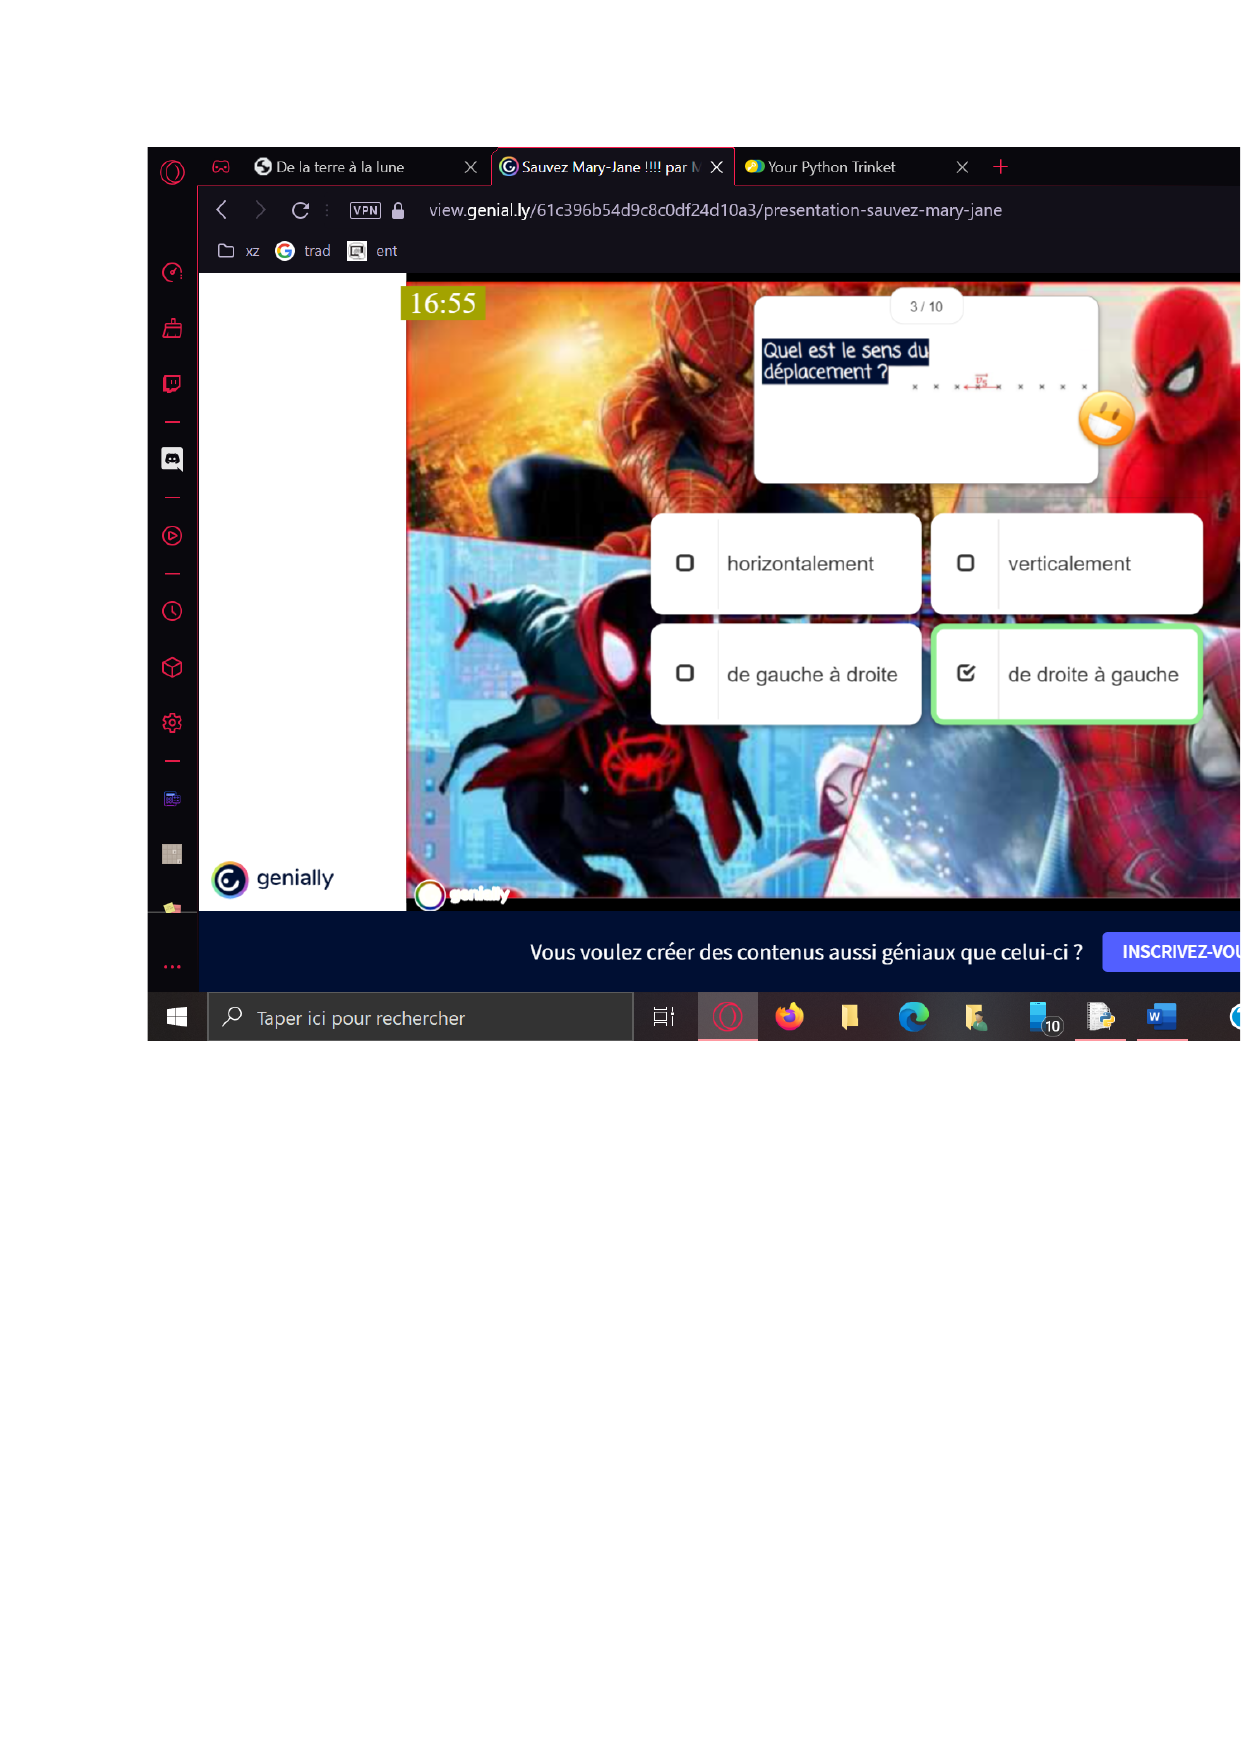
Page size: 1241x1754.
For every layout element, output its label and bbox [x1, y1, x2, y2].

picture [147, 147, 1241, 1041]
